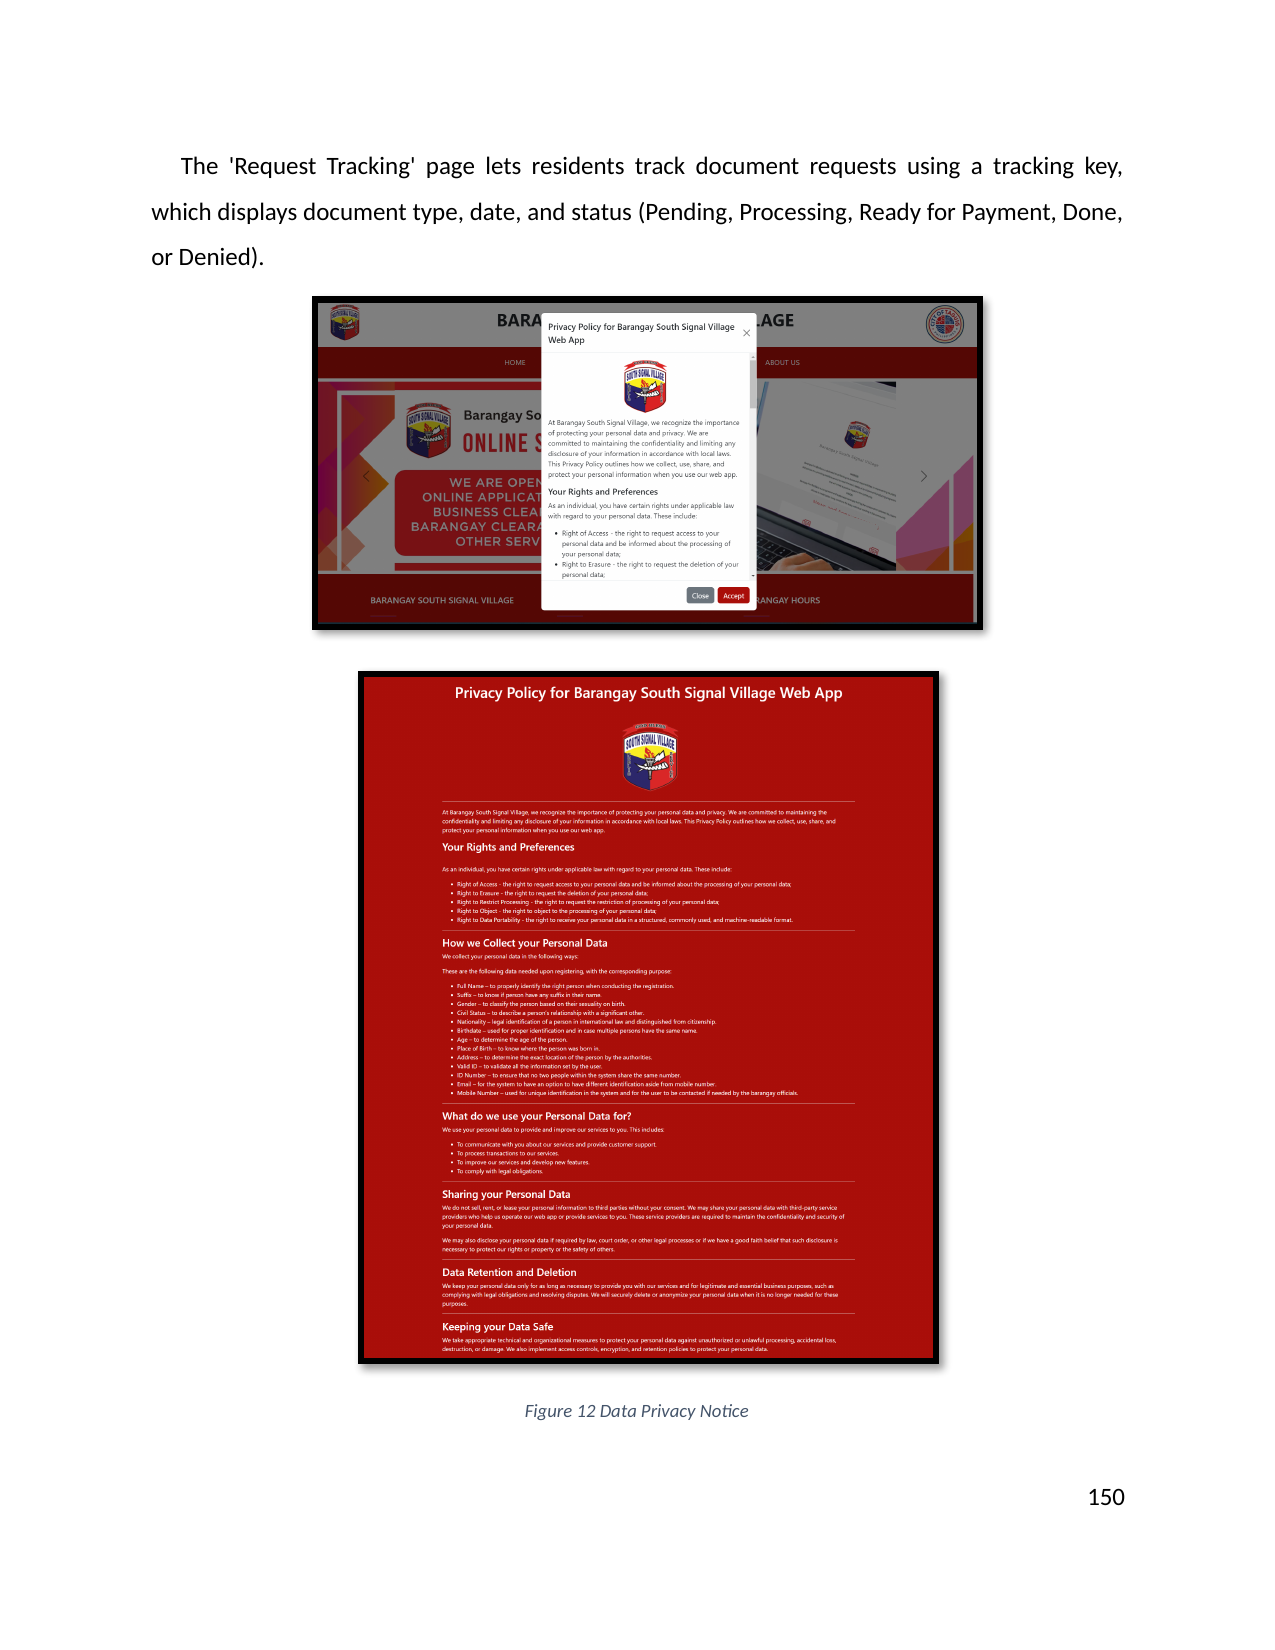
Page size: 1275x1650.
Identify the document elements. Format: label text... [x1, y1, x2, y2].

picture [364, 677, 933, 1358]
text Figure 12 Data Privacy Notice [150, 1399, 1125, 1422]
picture [318, 303, 977, 624]
text The 'Request Tracking' page lets residents track document requests using a tracking key, which displays document type, date, and status (Pending, Processing, Ready for Payment, Done, or Denied). [151, 150, 1125, 272]
